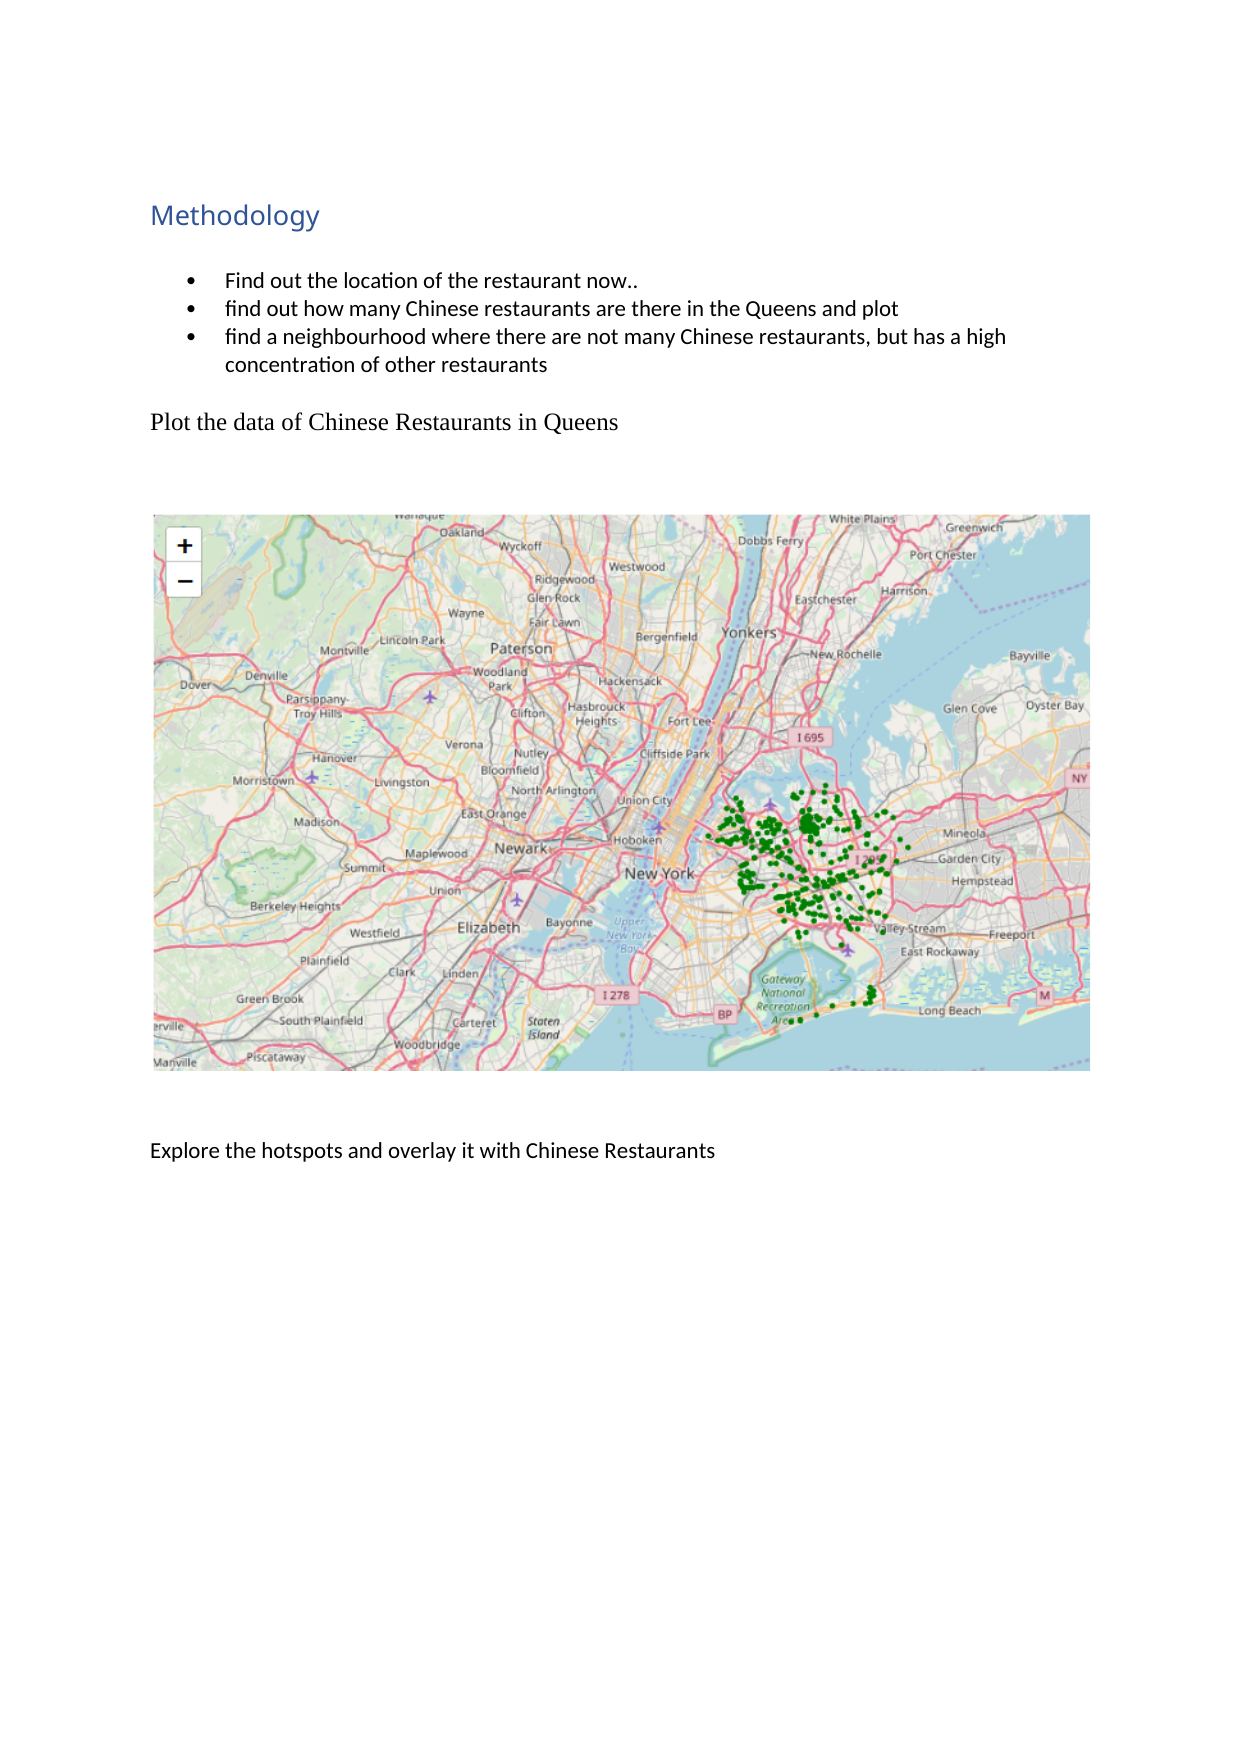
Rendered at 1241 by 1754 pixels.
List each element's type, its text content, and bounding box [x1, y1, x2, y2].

picture [150, 511, 1091, 1071]
list Find out the location of the restaurant now.. [187, 266, 1090, 294]
list find a neighbourhood where there are not many Chinese restaurants, but has a high concentration of other restaurants [187, 322, 1090, 378]
list find out how many Chinese restaurants are there in the Queens and plot [187, 294, 1090, 322]
subtitle Methodology [150, 197, 1090, 234]
text Explore the hotspots and overlay it with Chinese Restaurants [150, 1137, 1090, 1164]
text Plot the data of Chinese Restaurants in Queens [150, 407, 1090, 436]
